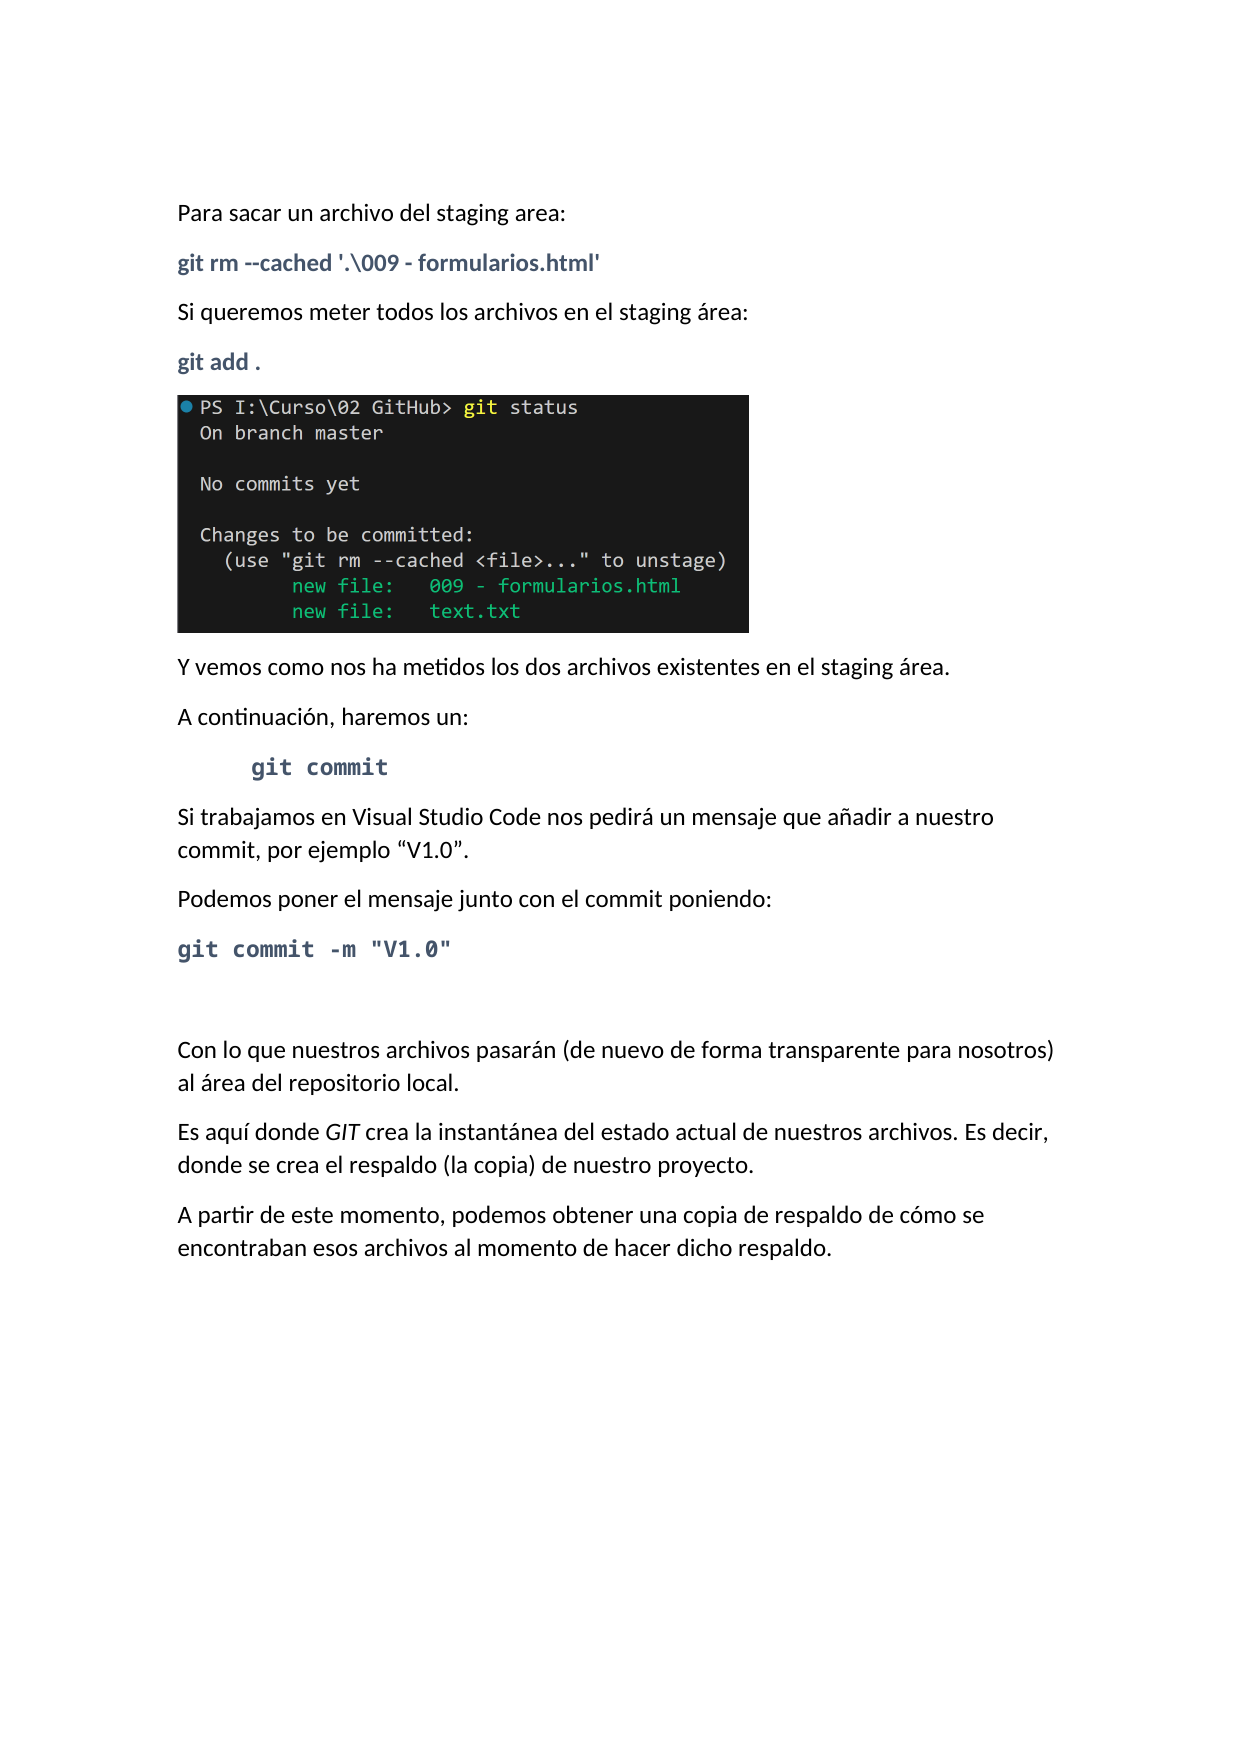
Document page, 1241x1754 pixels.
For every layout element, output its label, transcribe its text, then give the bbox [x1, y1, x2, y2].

text git add . [177, 346, 1063, 376]
text Si queremos meter todos los archivos en el staging área: [177, 296, 1063, 327]
text Con lo que nuestros archivos pasarán (de nuevo de forma transparente para nosotros) al área del repositorio local. [177, 1034, 1063, 1097]
text A partir de este momento, podemos obtener una copia de respaldo de cómo se encontraban esos archivos al momento de hacer dicho respaldo. [177, 1199, 1063, 1262]
text Es aquí donde GIT crea la instantánea del estado actual de nuestros archivos. Es decir, donde se crea el respaldo (la copia) de nuestro proyecto. [177, 1116, 1063, 1180]
text Si trabajamos en Visual Studio Code nos pedirá un mensaje que añadir a nuestro commit, por ejemplo “V1.0”. [177, 801, 1063, 864]
text git rm --cached '.\009 - formularios.html' [177, 247, 1063, 277]
picture [177, 395, 749, 633]
text git commit [177, 750, 1063, 782]
text Para sacar un archivo del staging area: [177, 197, 1063, 228]
text git commit -m "V1.0" [177, 933, 1063, 964]
text A continuación, haremos un: [177, 701, 1063, 731]
text Y vemos como nos ha metidos los dos archivos existentes en el staging área. [177, 651, 1063, 682]
text Podemos poner el mensaje junto con el commit poniendo: [177, 883, 1063, 914]
